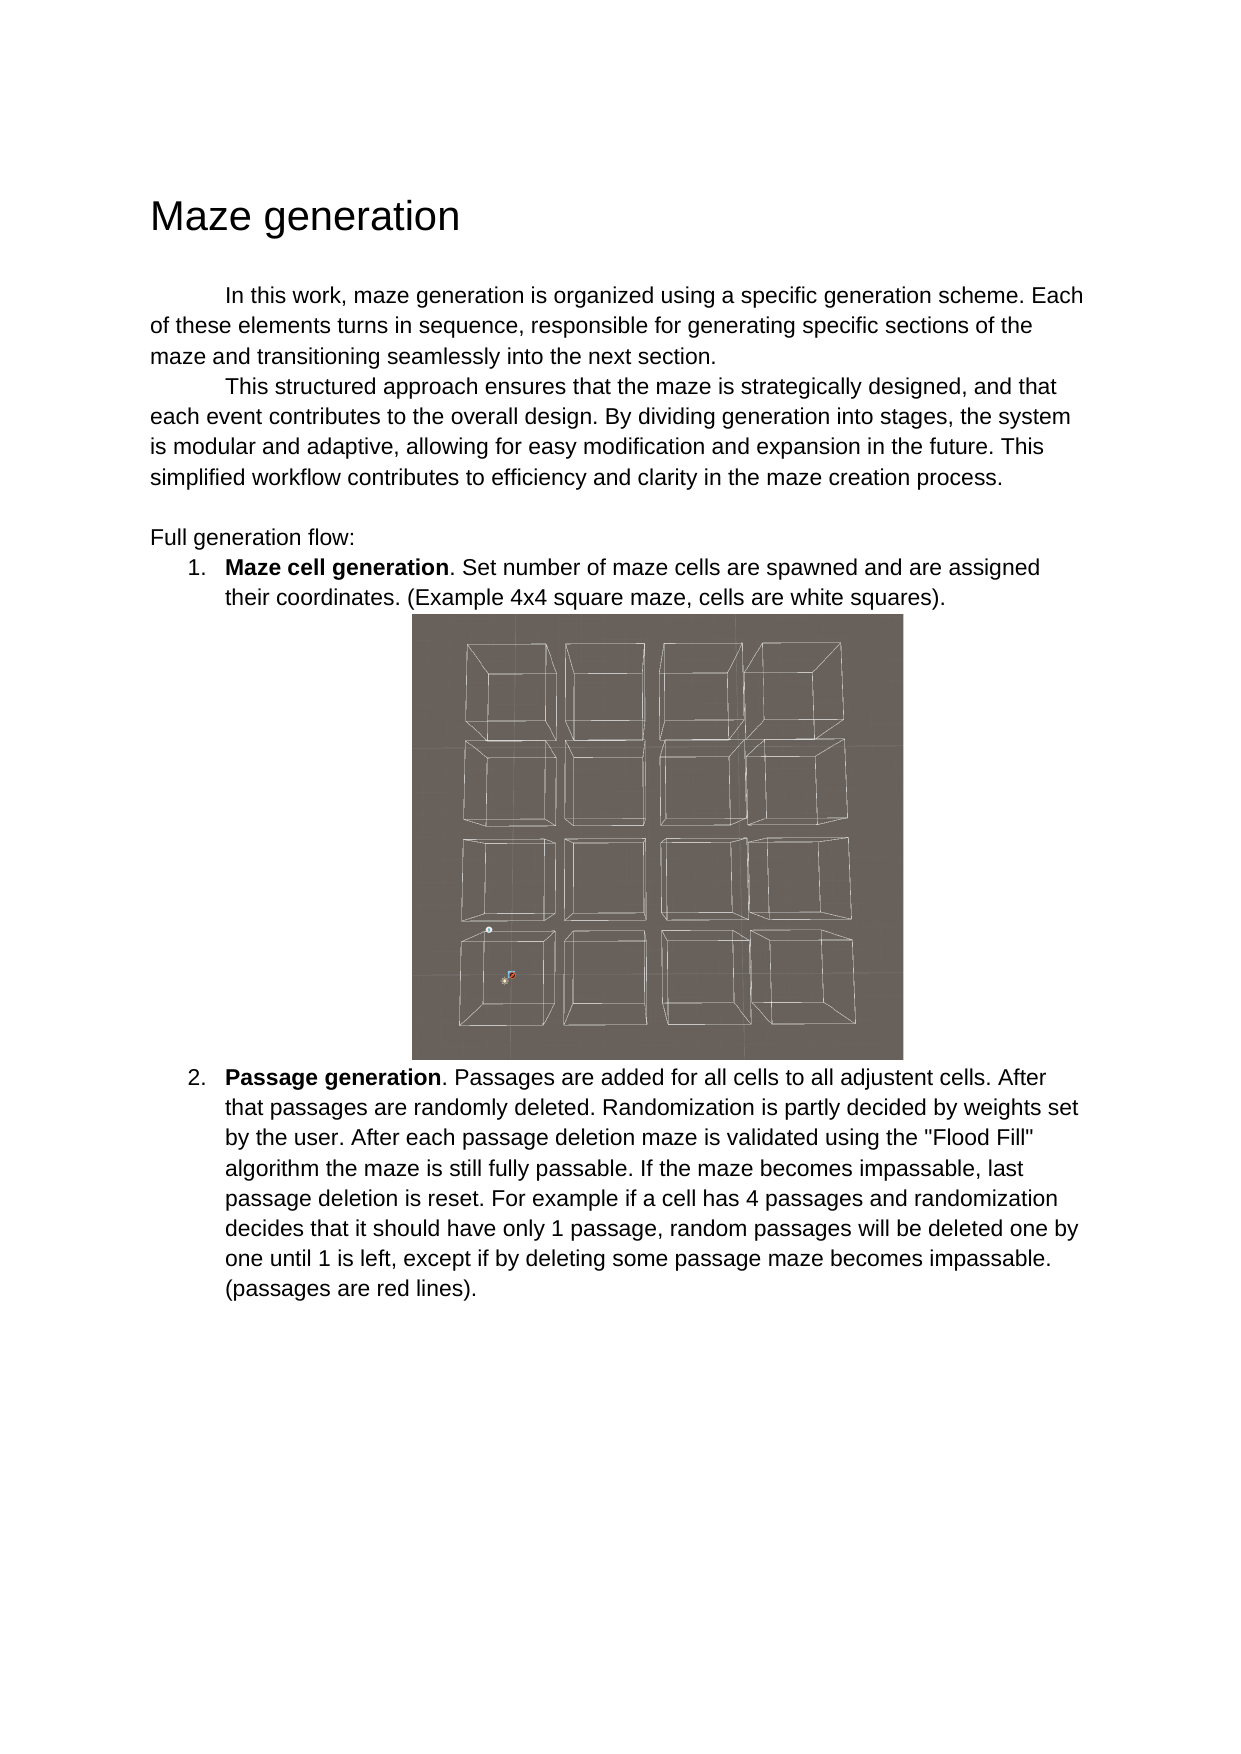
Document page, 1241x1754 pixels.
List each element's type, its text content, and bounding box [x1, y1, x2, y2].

text This structured approach ensures that the maze is strategically designed, and that each event contributes to the overall design. By dividing generation into stages, the system is modular and adaptive, allowing for easy modification and expansion in the future. This simplified workflow contributes to efficiency and clarity in the maze creation process. [150, 373, 1090, 490]
subtitle Maze generation [150, 192, 1090, 239]
text In this work, maze generation is organized using a specific generation scheme. Each of these elements turns in sequence, responsible for generating specific sections of the maze and transitioning seamlessly into the next section. [150, 282, 1090, 369]
text Full generation flow: [150, 524, 1090, 550]
picture [412, 614, 904, 1060]
list Maze cell generation. Set number of maze cells are spawned and are assigned their coordinates. (Example 4x4 square maze, cells are white squares). [187, 554, 1090, 611]
list Passage generation. Passages are added for all cells to all adjustent cells. After that passages are randomly deleted. Randomization is partly decided by weights set by the user. After each passage deletion maze is validated using the "Flood Fill" algorithm the maze is still fully passable. If the maze becomes impassable, last passage deletion is reset. For example if a cell has 4 passages and randomization decides that it should have only 1 passage, random passages will be deleted one by one until 1 is left, except if by deleting some passage maze becomes impassable. (passages are red lines). [187, 1064, 1090, 1302]
